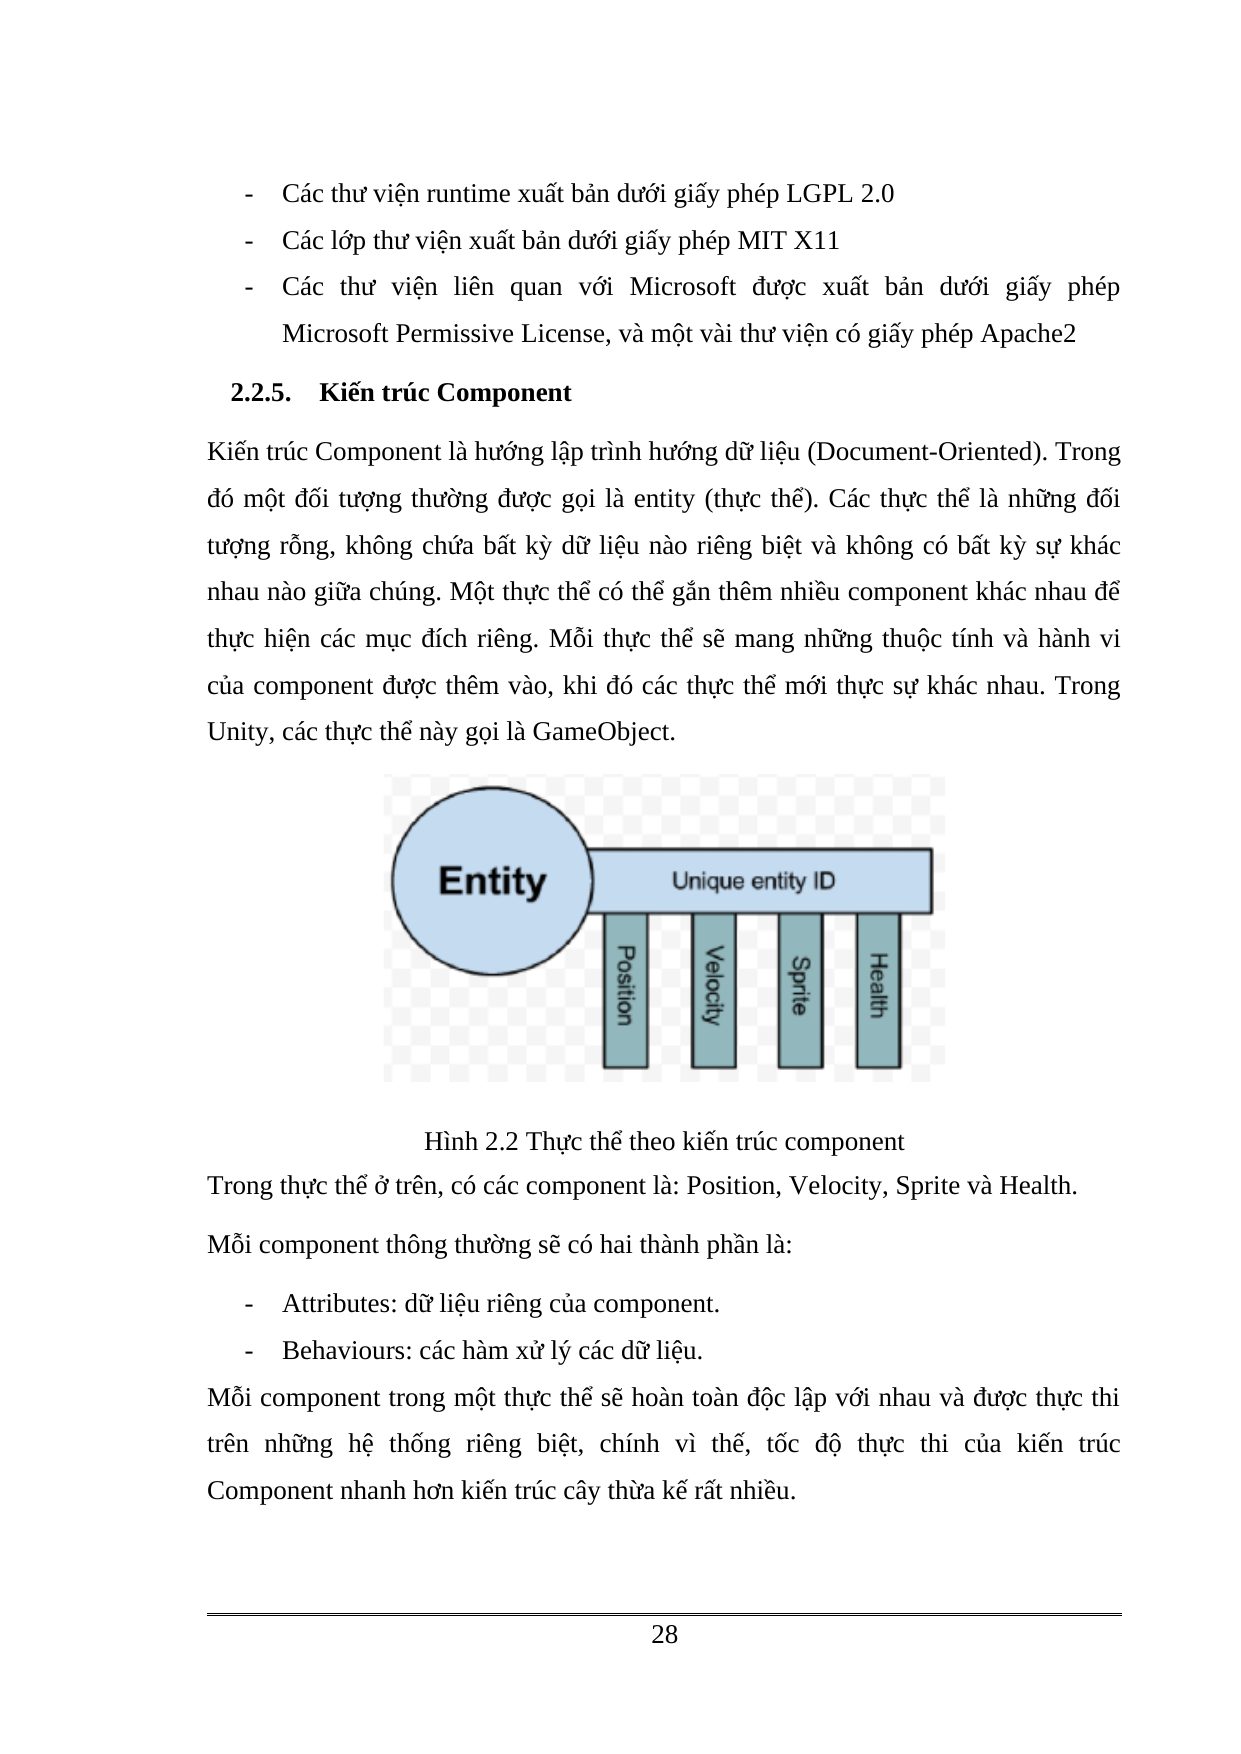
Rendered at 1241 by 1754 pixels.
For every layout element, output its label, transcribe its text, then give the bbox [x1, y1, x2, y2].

text Kiến trúc Component là hướng lập trình hướng dữ liệu (Document-Oriented). Trong đó một đối tượng thường được gọi là entity (thực thể). Các thực thể là những đối tượng rỗng, không chứa bất kỳ dữ liệu nào riêng biệt và không có bất kỳ sự khác nhau nào giữa chúng. Một thực thể có thể gắn thêm nhiều component khác nhau để thực hiện các mục đích riêng. Mỗi thực thể sẽ mang những thuộc tính và hành vi của component được thêm vào, khi đó các thực thể mới thực sự khác nhau. Trong Unity, các thực thể này gọi là GameObject. [207, 436, 1122, 747]
subtitle Kiến trúc Component [230, 376, 1122, 407]
list Các lớp thư viện xuất bản dưới giấy phép MIT X11 [244, 224, 1122, 255]
list Các thư viện runtime xuất bản dưới giấy phép LGPL 2.0 [244, 177, 1122, 208]
list Behaviours: các hàm xử lý các dữ liệu. [244, 1334, 1122, 1365]
text Trong thực thể ở trên, có các component là: Position, Velocity, Sprite và Health. [207, 1169, 1122, 1200]
list Attributes: dữ liệu riêng của component. [244, 1287, 1122, 1318]
picture [383, 774, 946, 1082]
text Mỗi component thông thường sẽ có hai thành phần là: [207, 1228, 1122, 1259]
text Mỗi component trong một thực thể sẽ hoàn toàn độc lập với nhau và được thực thi trên những hệ thống riêng biệt, chính vì thế, tốc độ thực thi của kiến trúc Component nhanh hơn kiến trúc cây thừa kế rất nhiều. [207, 1381, 1122, 1505]
list Các thư viện liên quan với Microsoft được xuất bản dưới giấy phép Microsoft Permissive License, và một vài thư viện có giấy phép Apache2 [244, 271, 1122, 348]
